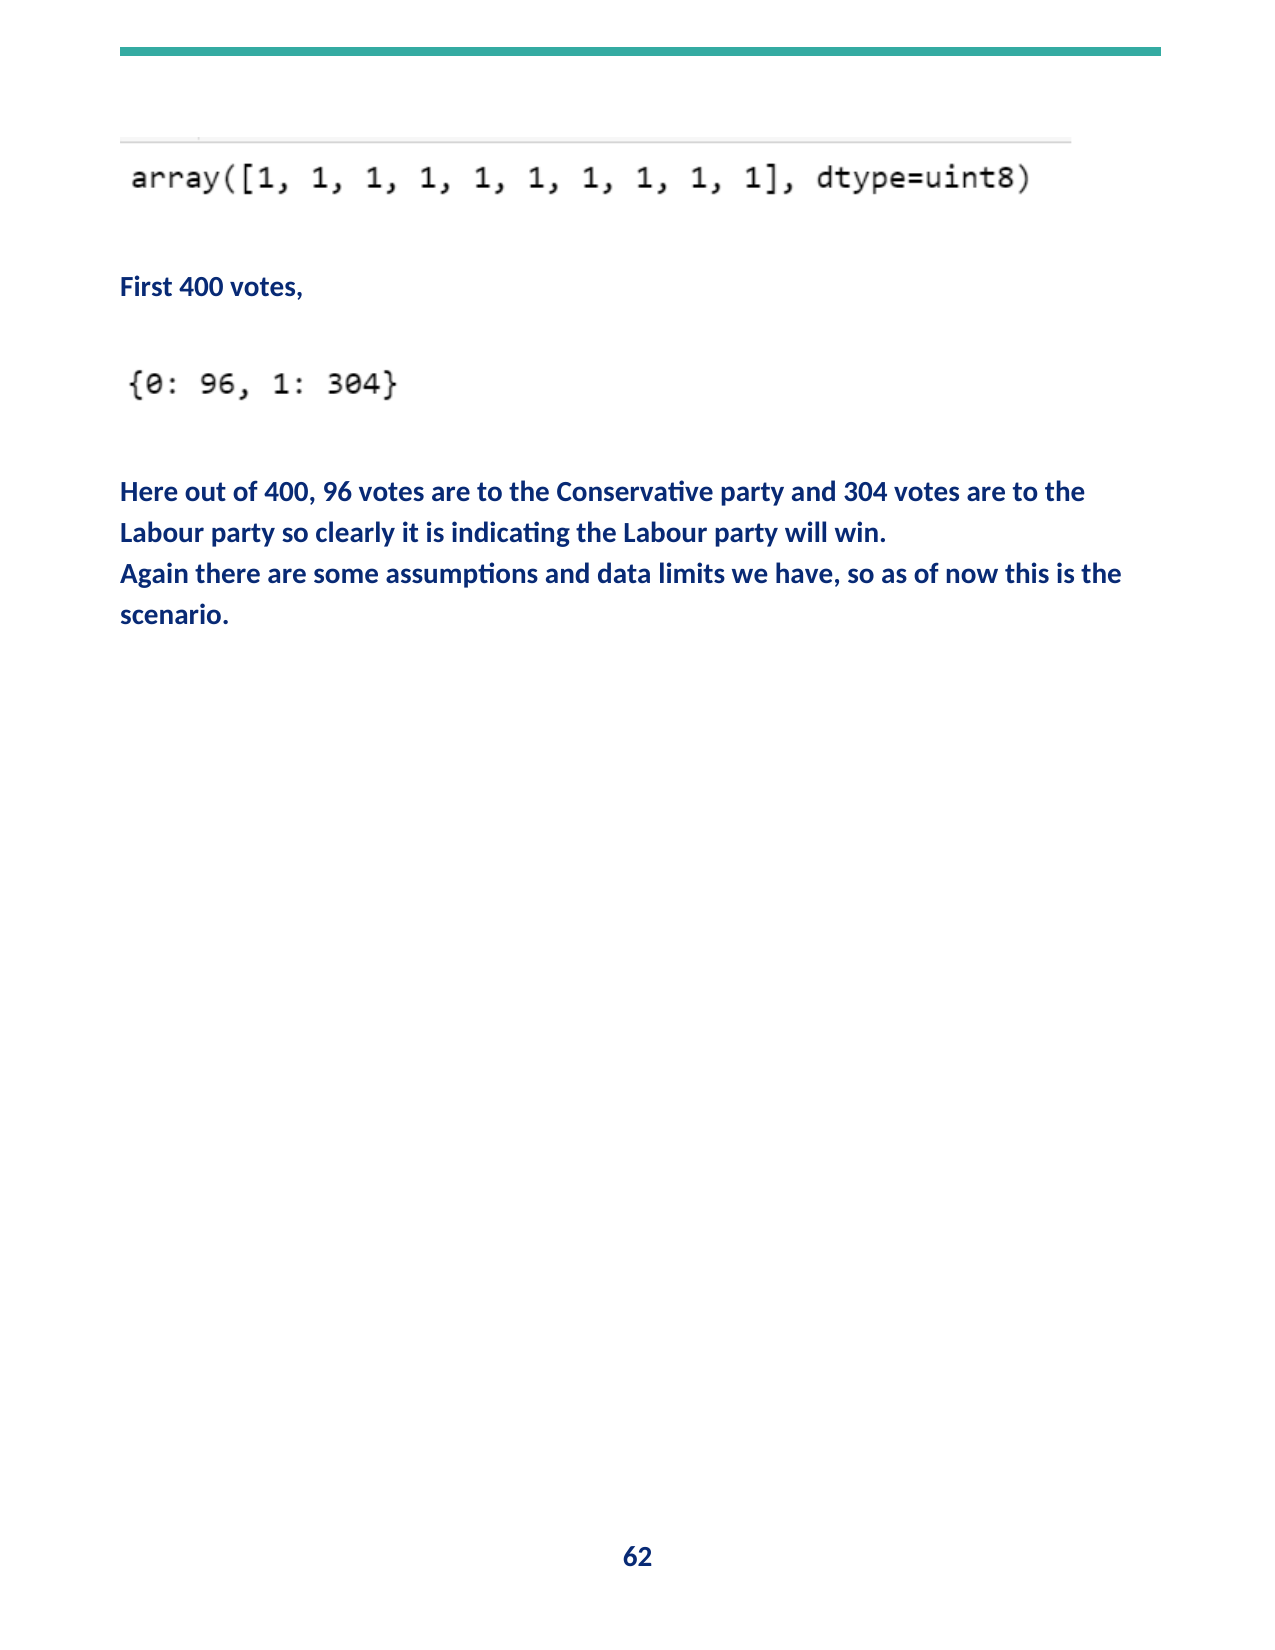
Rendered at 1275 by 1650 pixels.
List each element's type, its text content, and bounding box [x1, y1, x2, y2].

text First 400 votes, [120, 268, 1155, 304]
text Again there are some assumptions and data limits we have, so as of now this is the scenario. [120, 555, 1155, 632]
picture [120, 350, 424, 427]
picture [120, 137, 1072, 223]
text Here out of 400, 96 votes are to the Conservative party and 304 votes are to the Labour party so clearly it is indicating the Labour party will win. [120, 473, 1155, 550]
